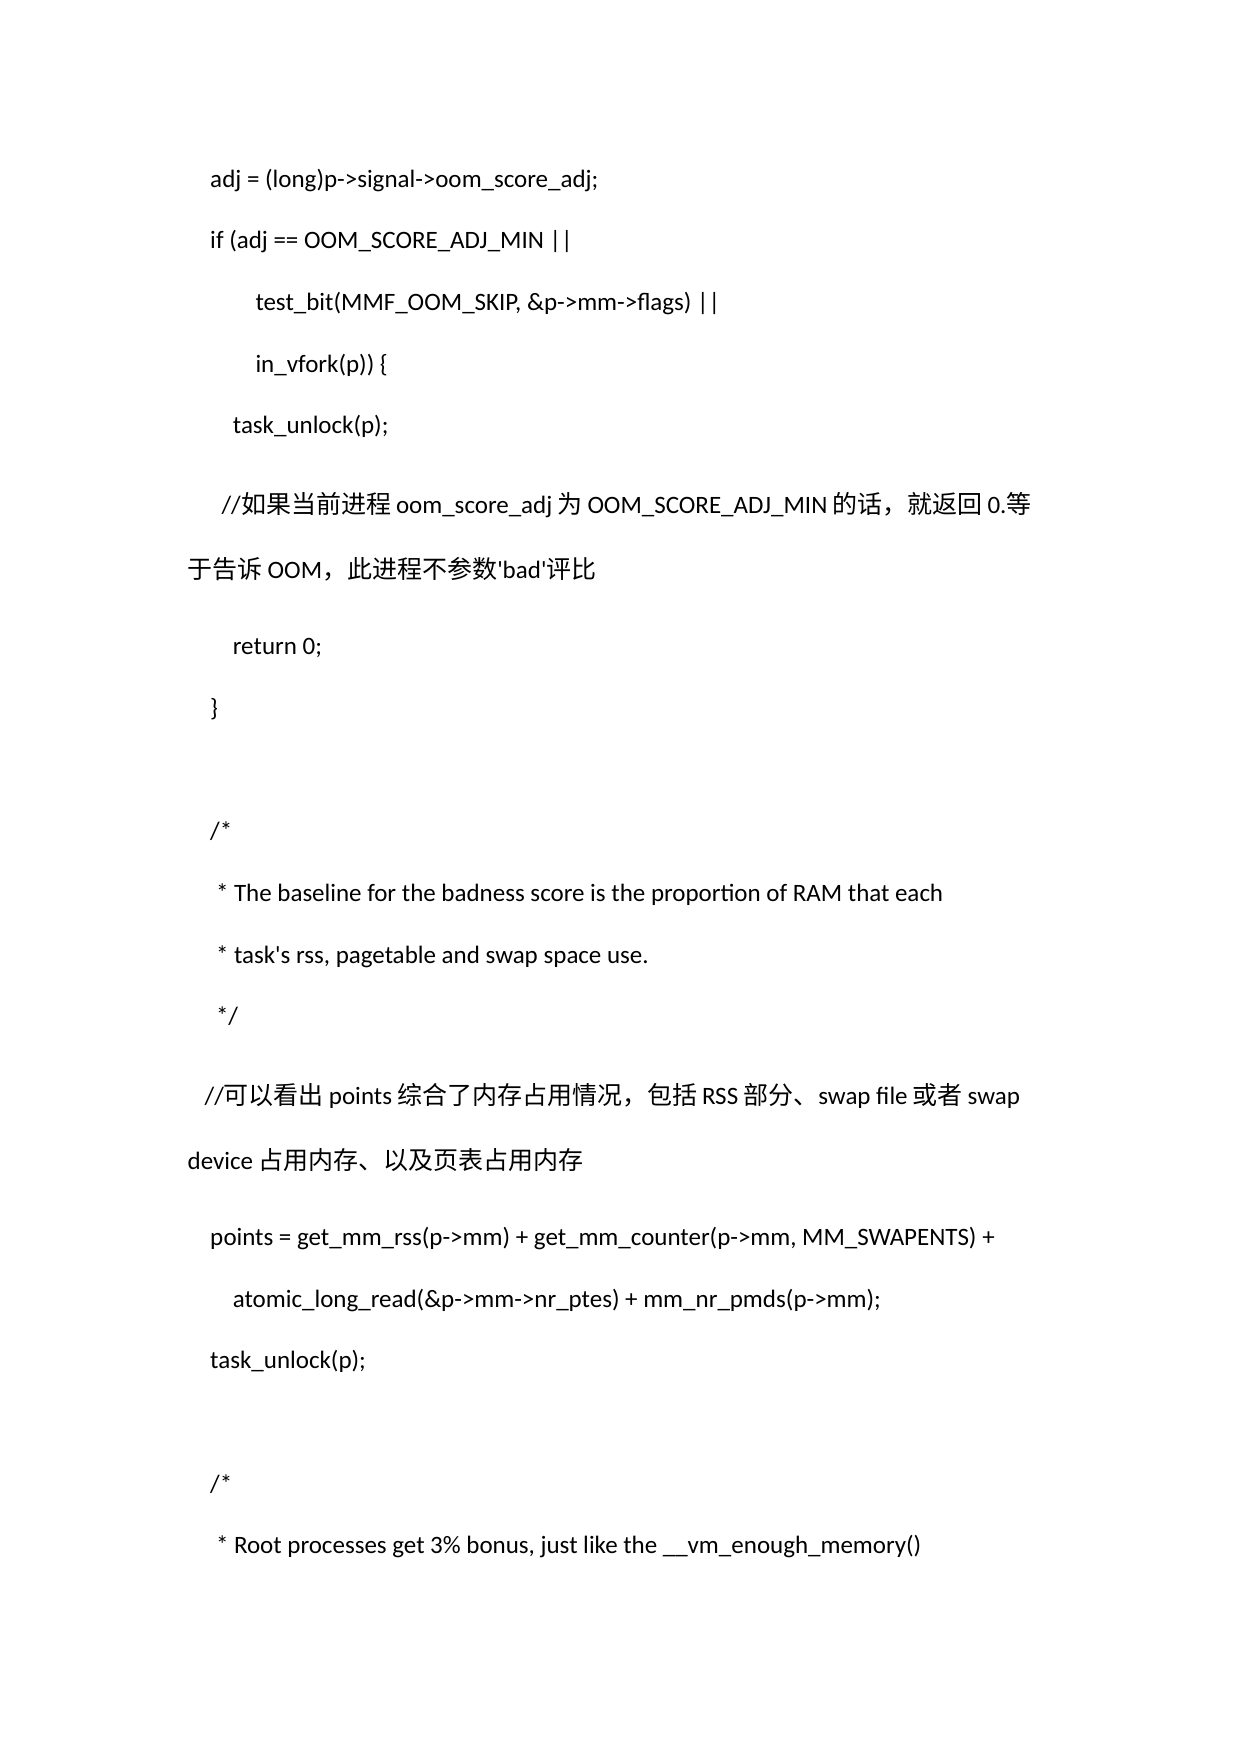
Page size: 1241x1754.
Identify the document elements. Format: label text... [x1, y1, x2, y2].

text test_bit(MMF_OOM_SKIP, &p->mm->flags) || [187, 285, 1053, 318]
text * The baseline for the badness score is the proportion of RAM that each [187, 876, 1053, 909]
text } [187, 691, 1053, 724]
text if (adj == OOM_SCORE_ADJ_MIN || [187, 224, 1053, 256]
text return 0; [187, 629, 1053, 662]
text atomic_long_read(&p->mm->nr_ptes) + mm_nr_pmds(p->mm); [187, 1282, 1053, 1314]
text /* [187, 1467, 1053, 1499]
text * Root processes get 3% bonus, just like the __vm_enough_memory() [187, 1529, 1053, 1561]
text * task's rss, pagetable and swap space use. [187, 938, 1053, 970]
text task_unlock(p); [187, 1344, 1053, 1376]
text //可以看出points综合了内存占用情况，包括RSS部分、swap file或者swap device占用内存、以及页表占用内存 [187, 1061, 1053, 1191]
text /* [187, 814, 1053, 847]
text adj = (long)p->signal->oom_score_adj; [187, 162, 1053, 194]
text in_vfork(p)) { [187, 347, 1053, 379]
text task_unlock(p); [187, 409, 1053, 441]
text //如果当前进程oom_score_adj为OOM_SCORE_ADJ_MIN的话，就返回0.等于告诉OOM，此进程不参数'bad'评比 [187, 470, 1053, 600]
text points = get_mm_rss(p->mm) + get_mm_counter(p->mm, MM_SWAPENTS) + [187, 1220, 1053, 1253]
text */ [187, 999, 1053, 1032]
